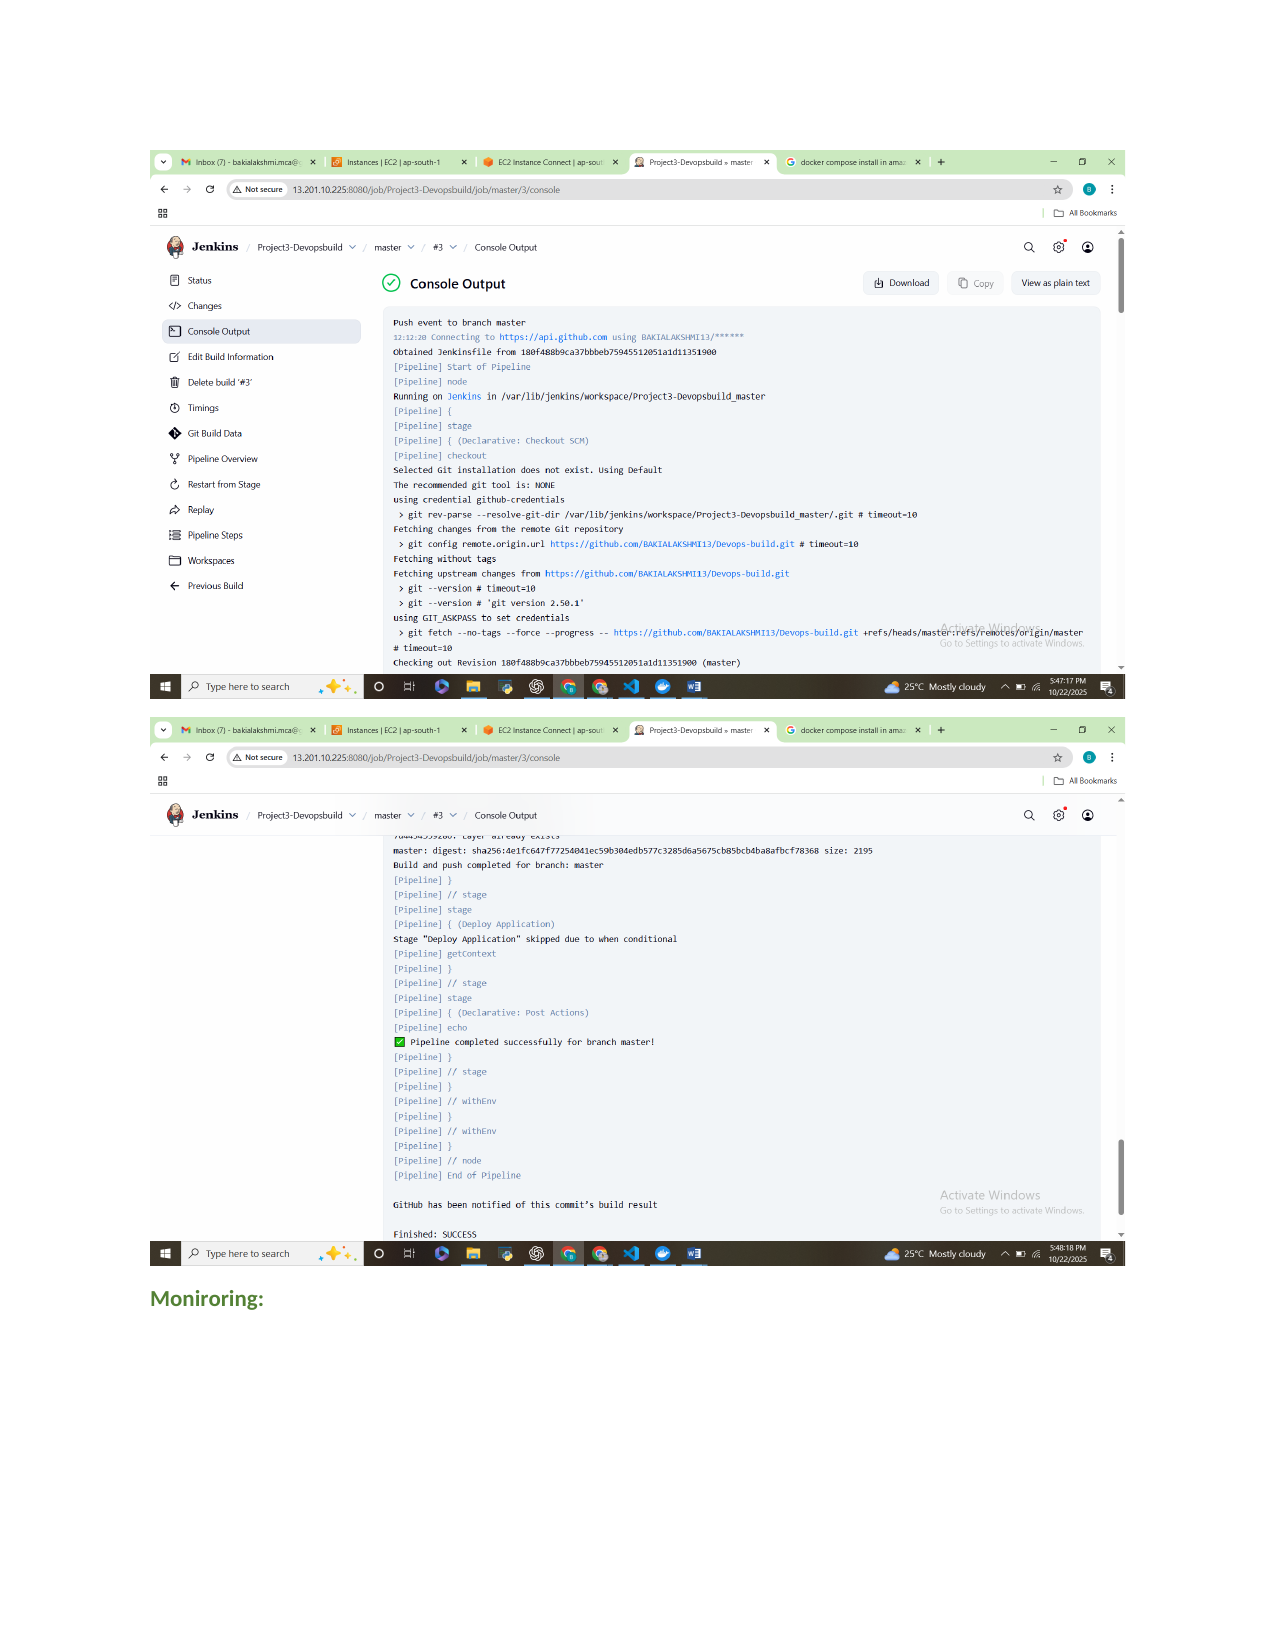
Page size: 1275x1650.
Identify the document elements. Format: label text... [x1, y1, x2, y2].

picture [150, 150, 1125, 699]
text Moniroring: [150, 1284, 1125, 1313]
picture [150, 717, 1125, 1266]
